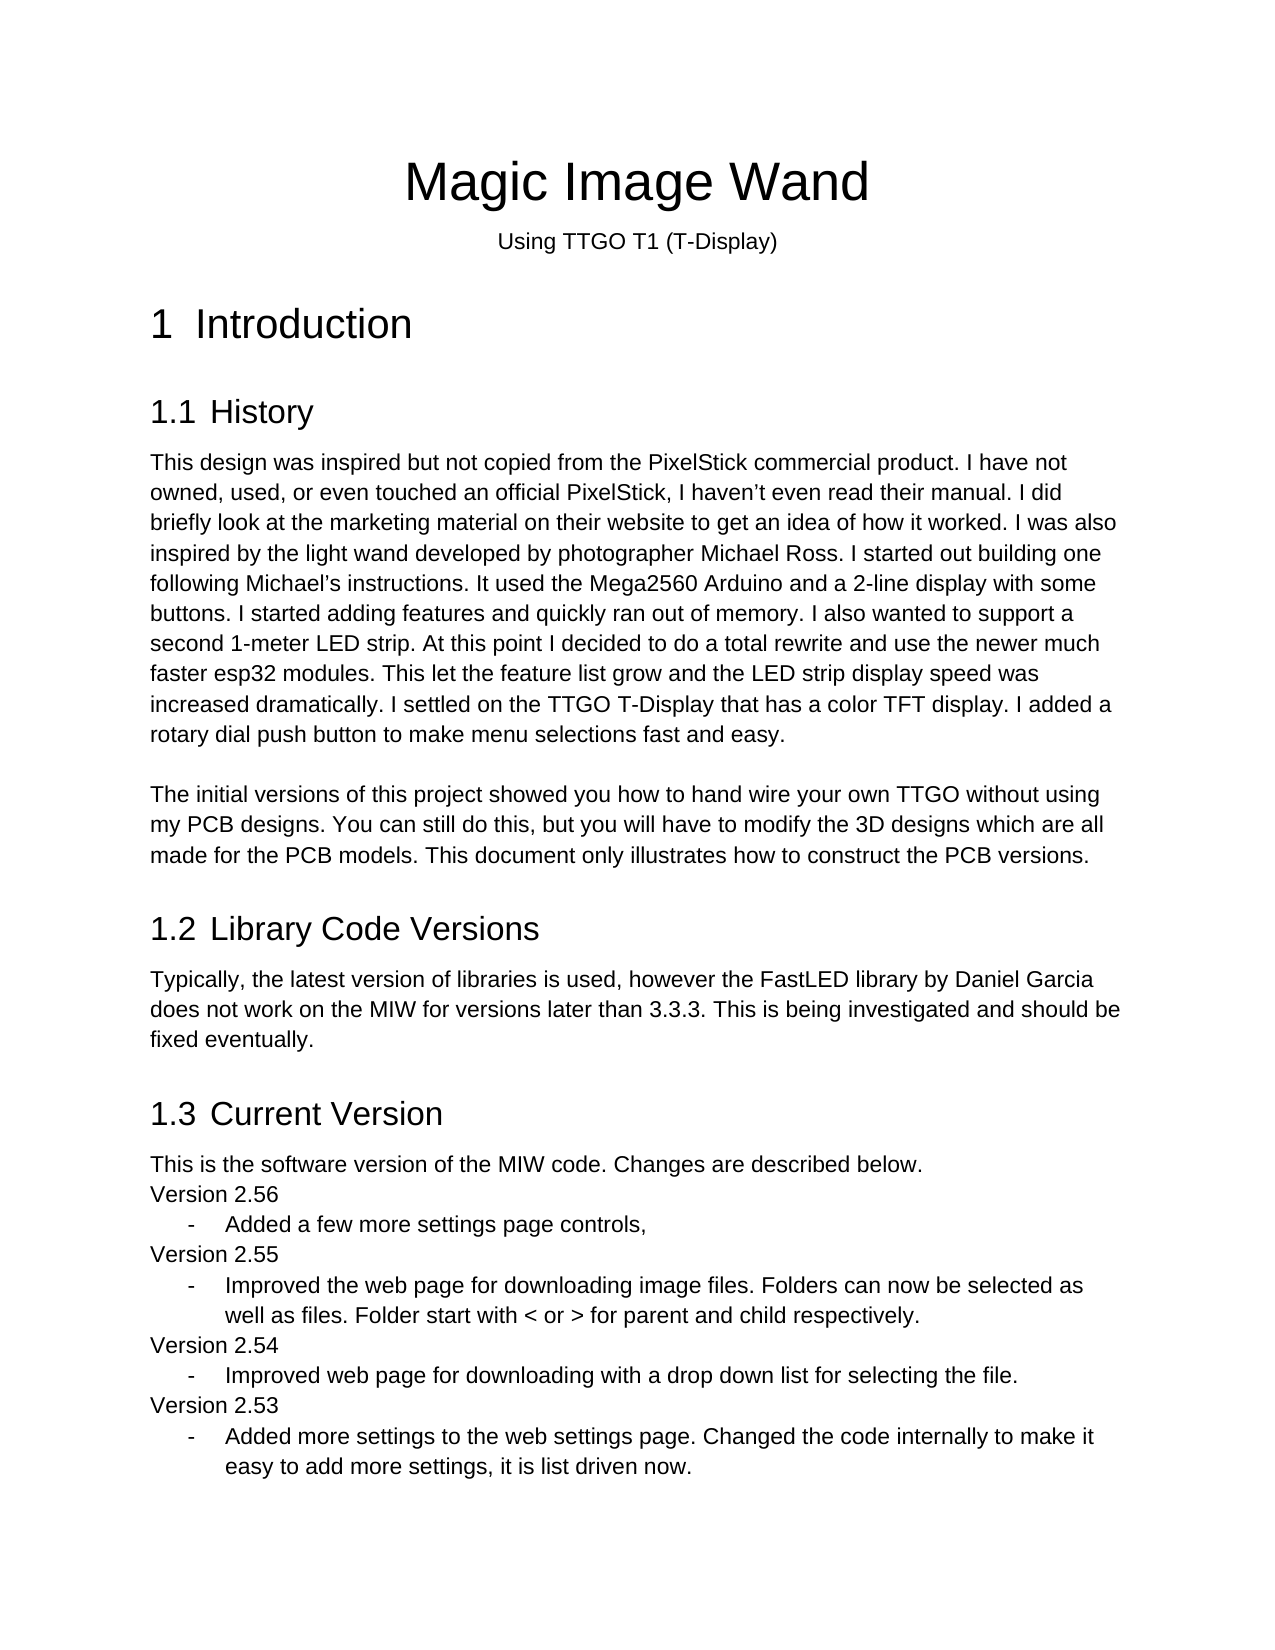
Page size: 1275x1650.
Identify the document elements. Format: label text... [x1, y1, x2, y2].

text Version 2.53 [150, 1392, 1125, 1419]
text This is the software version of the MIW code. Changes are described below. [150, 1151, 1125, 1177]
text Version 2.56 [150, 1181, 1125, 1207]
text Version 2.55 [150, 1241, 1125, 1268]
text Version 2.54 [150, 1332, 1125, 1358]
list Added a few more settings page controls, [187, 1211, 1125, 1238]
subtitle Library Code Versions [150, 909, 1125, 948]
subtitle Current Version [150, 1094, 1125, 1133]
text Using TTGO T1 (T-Display) [150, 228, 1125, 254]
subtitle History [150, 392, 1125, 431]
list Added more settings to the web settings page. Changed the code internally to make it easy to add more settings, it is list driven now. [187, 1423, 1125, 1479]
title Magic Image Wand [150, 150, 1125, 212]
list Improved web page for downloading with a drop down list for selecting the file. [187, 1362, 1125, 1389]
text The initial versions of this project showed you how to hand wire your own TTGO without using my PCB designs. You can still do this, but you will have to modify the 3D designs which are all made for the PCB models. This document only illustrates how to construct the PCB versions. [150, 781, 1125, 868]
subtitle Introduction [150, 300, 1125, 348]
text This design was inspired but not copied from the PixelStick commercial product. I have not owned, used, or even touched an official PixelStick, I haven’t even read their manual. I did briefly look at the marketing material on their website to get an idea of how it worked. I was also inspired by the light wand developed by photographer Michael Ross. I started out building one following Michael’s instructions. It used the Mega2560 Arduino and a 2-line display with some buttons. I started adding features and quickly ran out of memory. I also wanted to support a second 1-meter LED strip. At this point I decided to do a total rewrite and use the newer much faster esp32 modules. This let the feature list grow and the LED strip display speed was increased dramatically. I settled on the TTGO T-Display that has a color TFT display. I added a rotary dial push button to make menu selections fast and easy. [150, 449, 1125, 747]
list Improved the web page for downloading image files. Folders can now be selected as well as files. Folder start with < or > for parent and child respectively. [187, 1272, 1125, 1328]
text Typically, the latest version of libraries is used, however the FastLED library by Daniel Garcia does not work on the MIW for versions later than 3.3.3. This is being investigated and should be fixed eventually. [150, 966, 1125, 1053]
